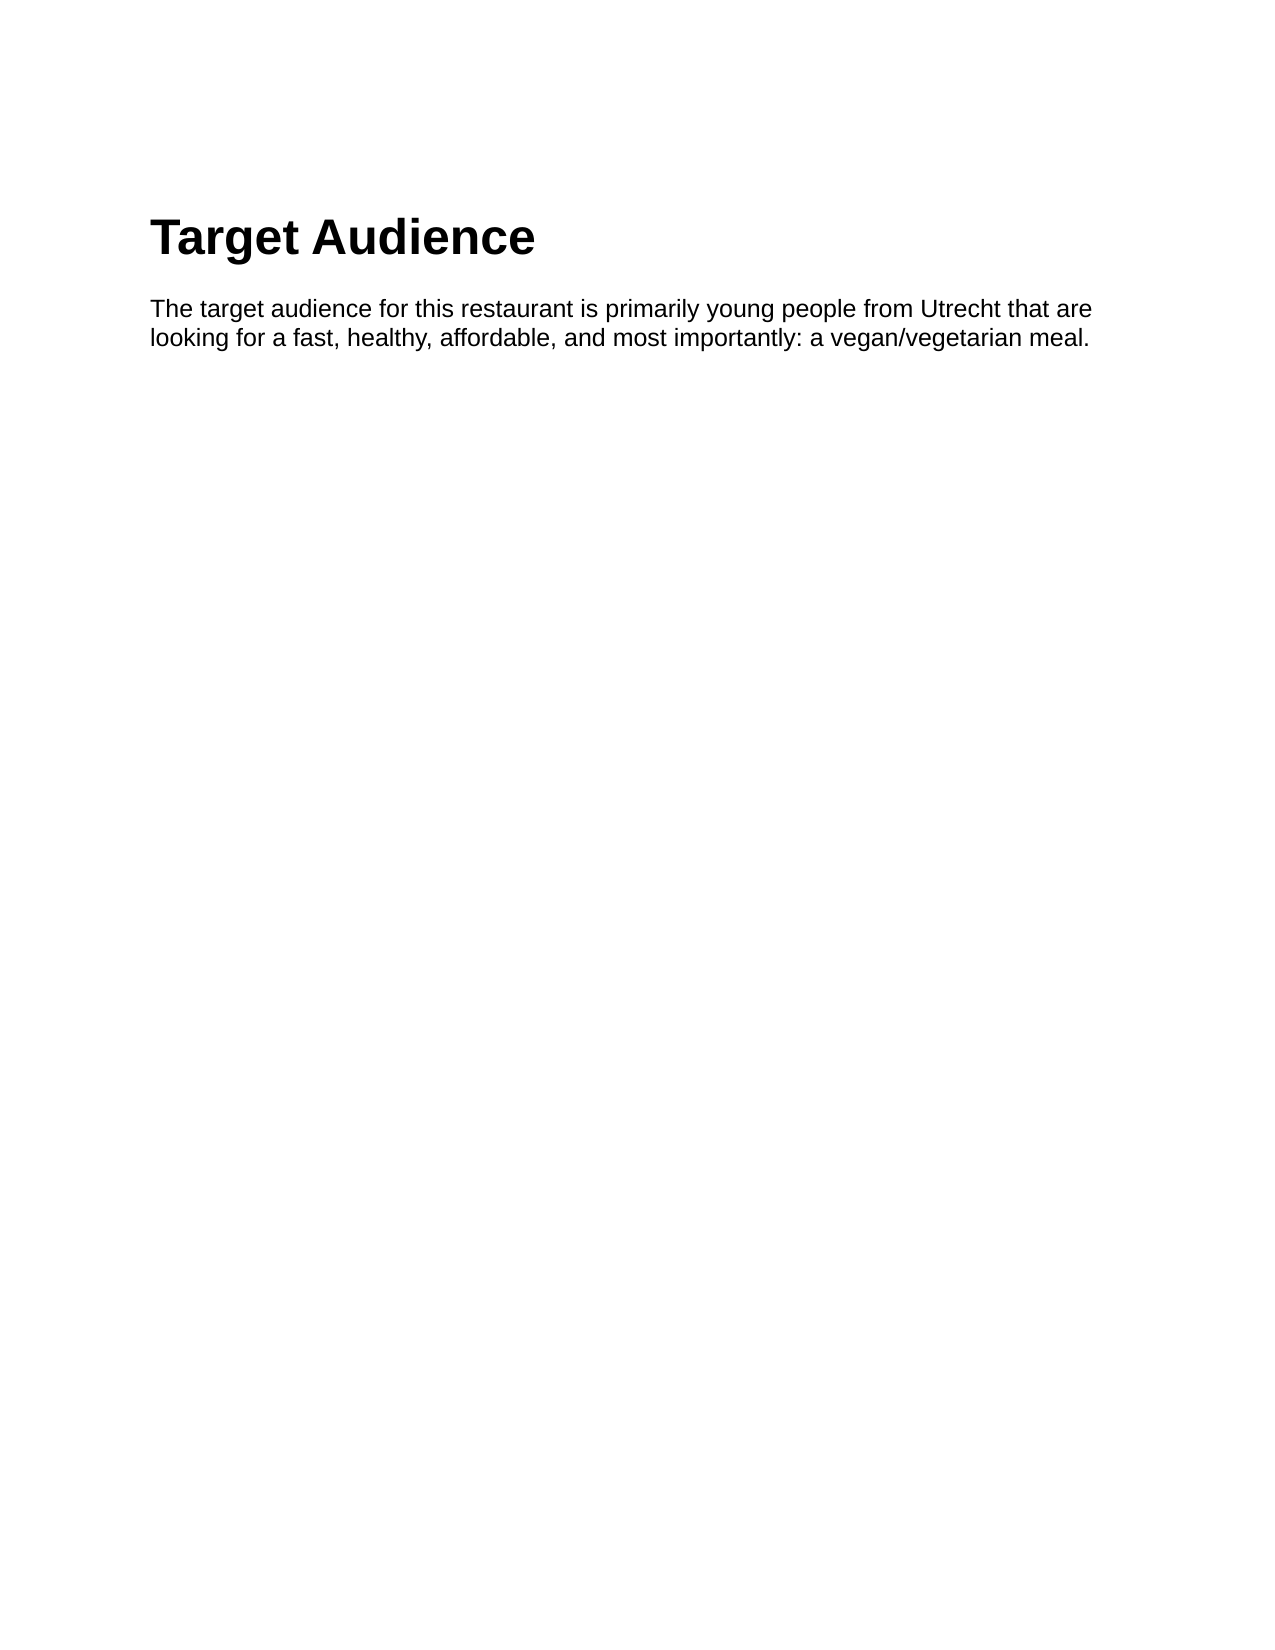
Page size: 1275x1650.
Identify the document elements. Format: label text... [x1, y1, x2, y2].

text Target Audience [150, 207, 1125, 265]
text The target audience for this restaurant is primarily young people from Utrecht that are looking for a fast, healthy, affordable, and most importantly: a vegan/vegetarian meal. [150, 294, 1125, 351]
